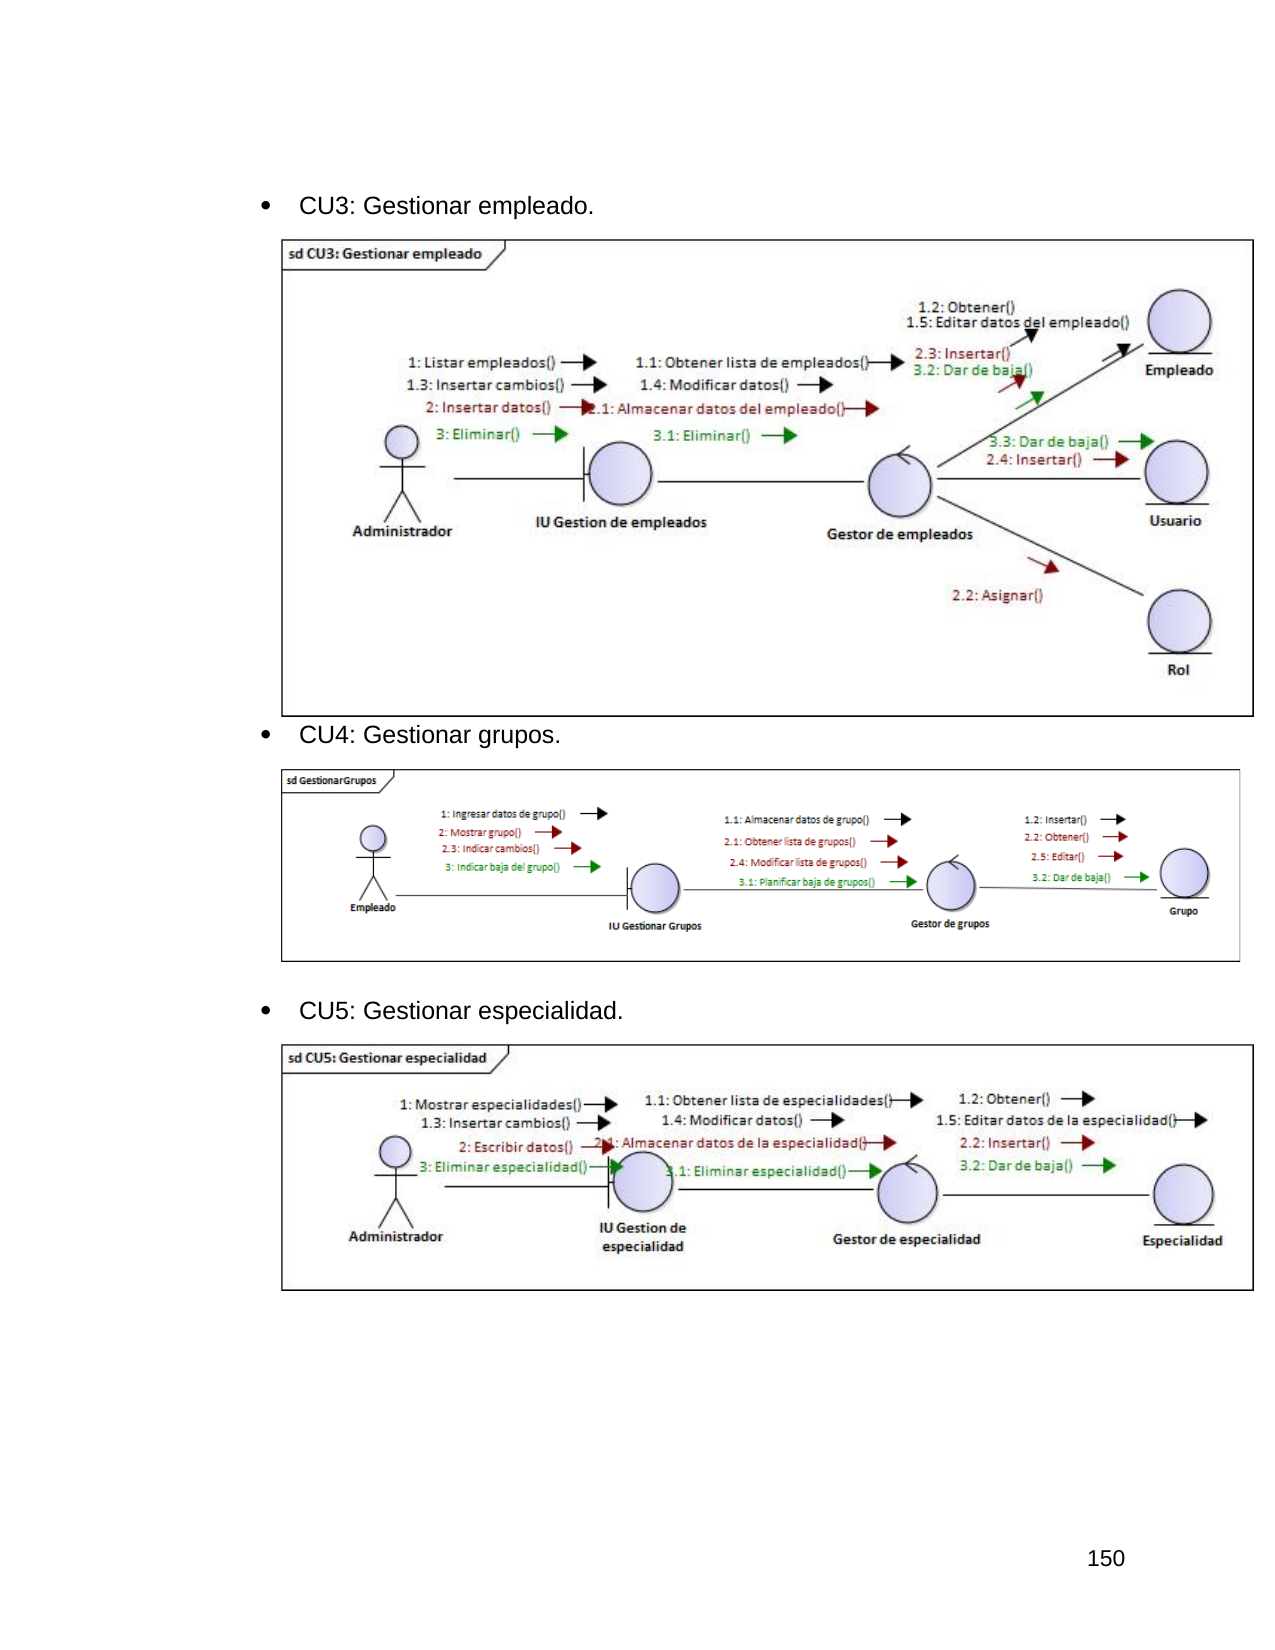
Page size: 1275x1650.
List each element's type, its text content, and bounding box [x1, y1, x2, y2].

list CU3: Gestionar empleado. [261, 191, 1125, 220]
list CU5: Gestionar especialidad. [261, 996, 1125, 1025]
list CU4: Gestionar grupos. [261, 720, 1125, 749]
